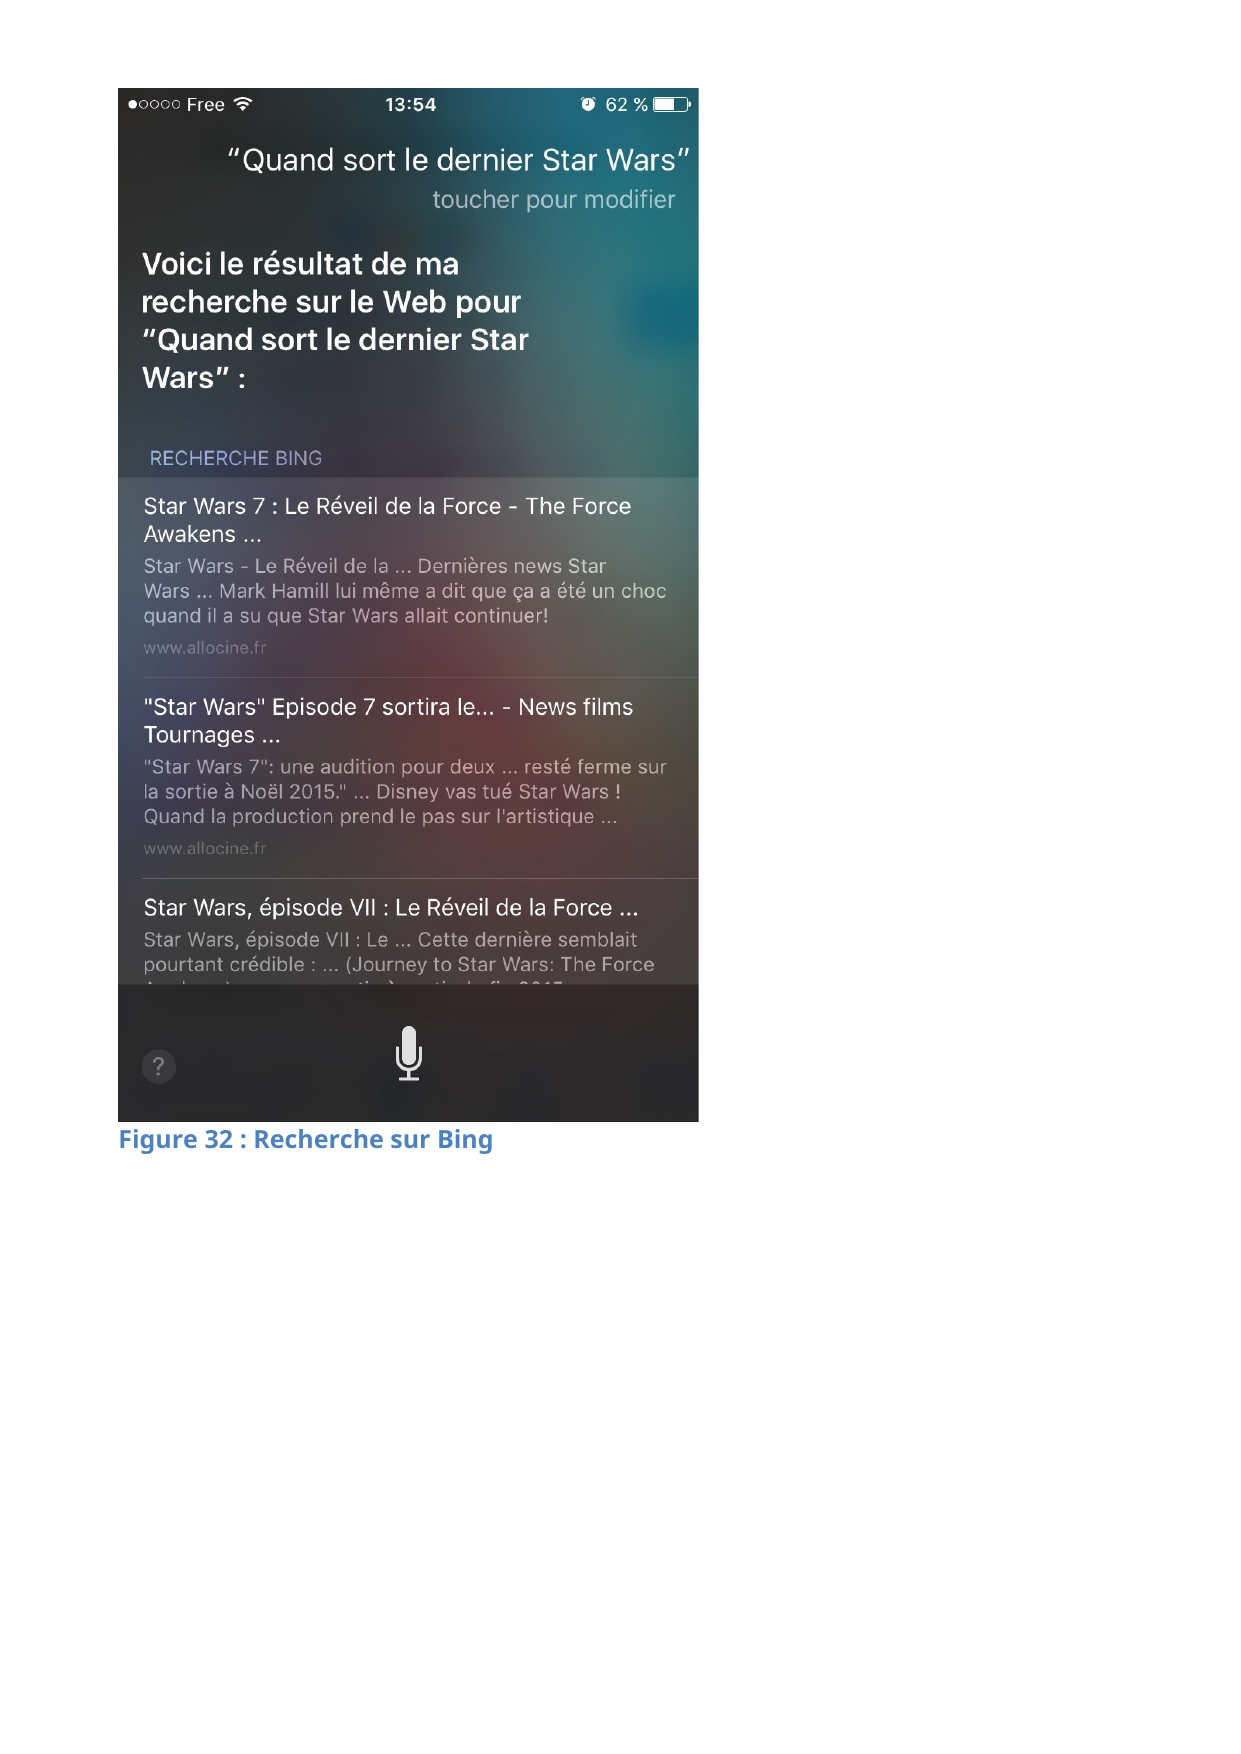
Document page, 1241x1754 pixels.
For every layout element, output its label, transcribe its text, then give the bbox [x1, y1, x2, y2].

text Figure 32 : Recherche sur Bing [118, 1121, 1123, 1156]
picture [118, 88, 699, 1122]
